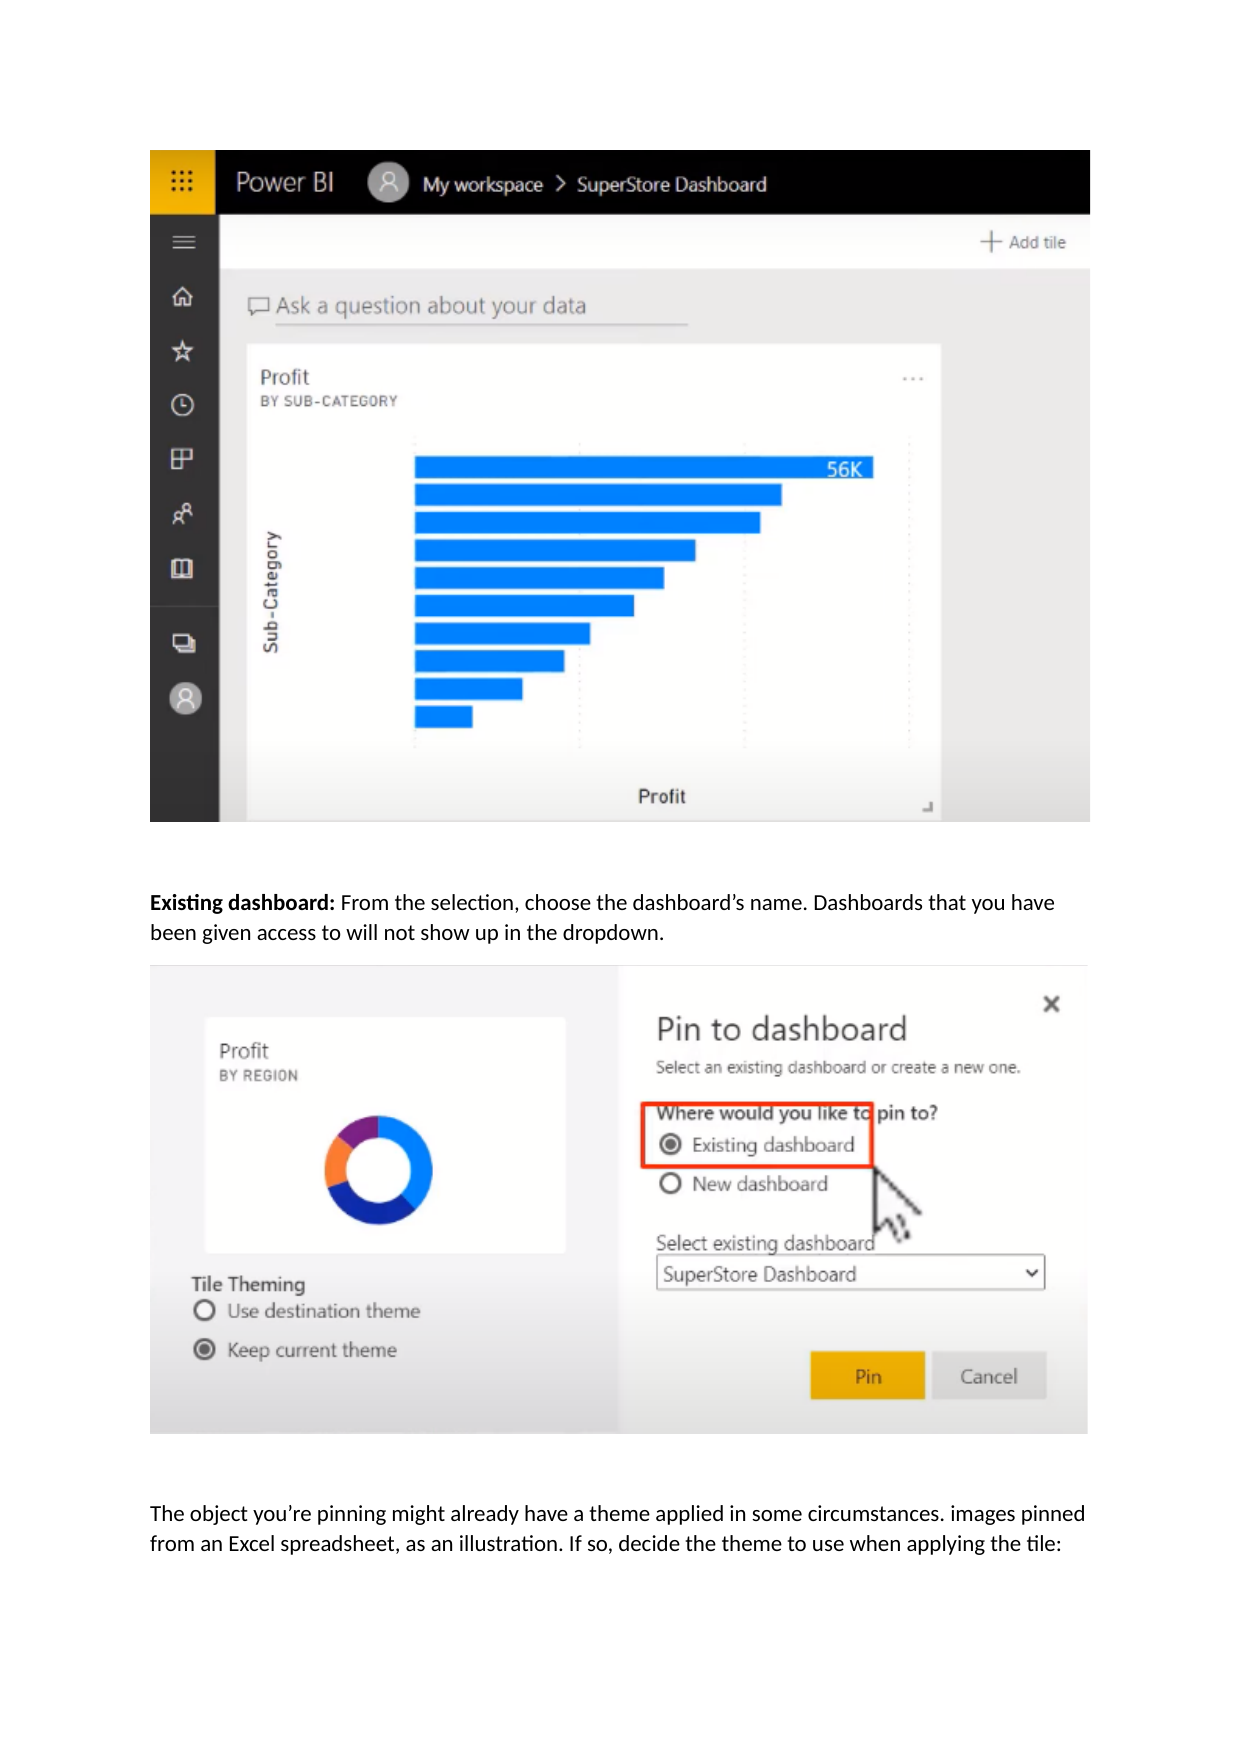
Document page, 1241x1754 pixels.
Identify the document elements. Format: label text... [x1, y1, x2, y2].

picture [150, 150, 1091, 822]
picture [150, 965, 1088, 1434]
text Existing dashboard: From the selection, choose the dashboard’s name. Dashboards that you have been given access to will not show up in the dropdown. [150, 888, 1090, 946]
text The object you’re pinning might already have a theme applied in some circumstances. images pinned from an Excel spreadsheet, as an illustration. If so, decide the theme to use when applying the tile: [150, 1499, 1090, 1558]
